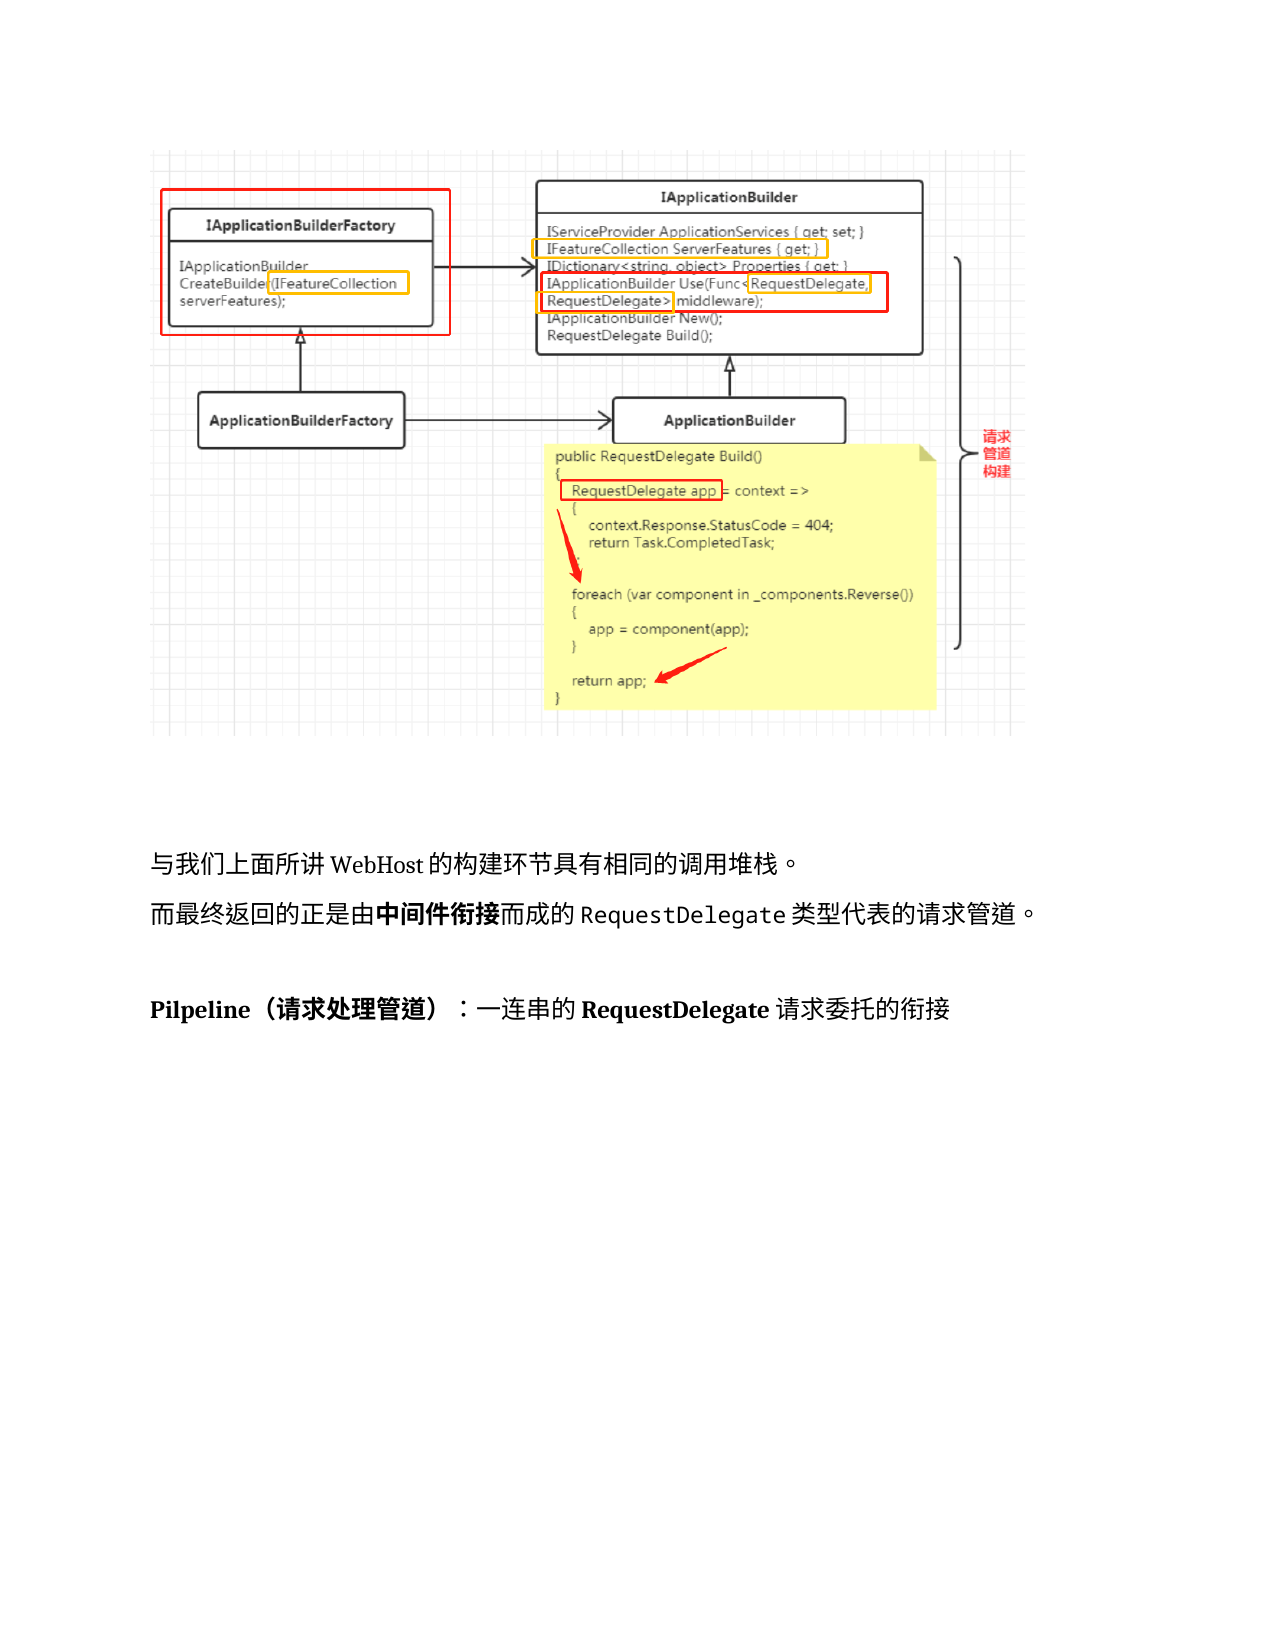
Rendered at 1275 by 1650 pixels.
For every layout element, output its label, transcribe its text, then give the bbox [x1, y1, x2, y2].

text Pilpeline（请求处理管道）：一连串的RequestDelegate请求委托的衔接 [150, 996, 1125, 1025]
text 而最终返回的正是由中间件衔接而成的RequestDelegate类型代表的请求管道。 [150, 898, 1125, 930]
picture [150, 150, 1025, 736]
text 与我们上面所讲WebHost的构建环节具有相同的调用堆栈。 [150, 851, 1125, 880]
